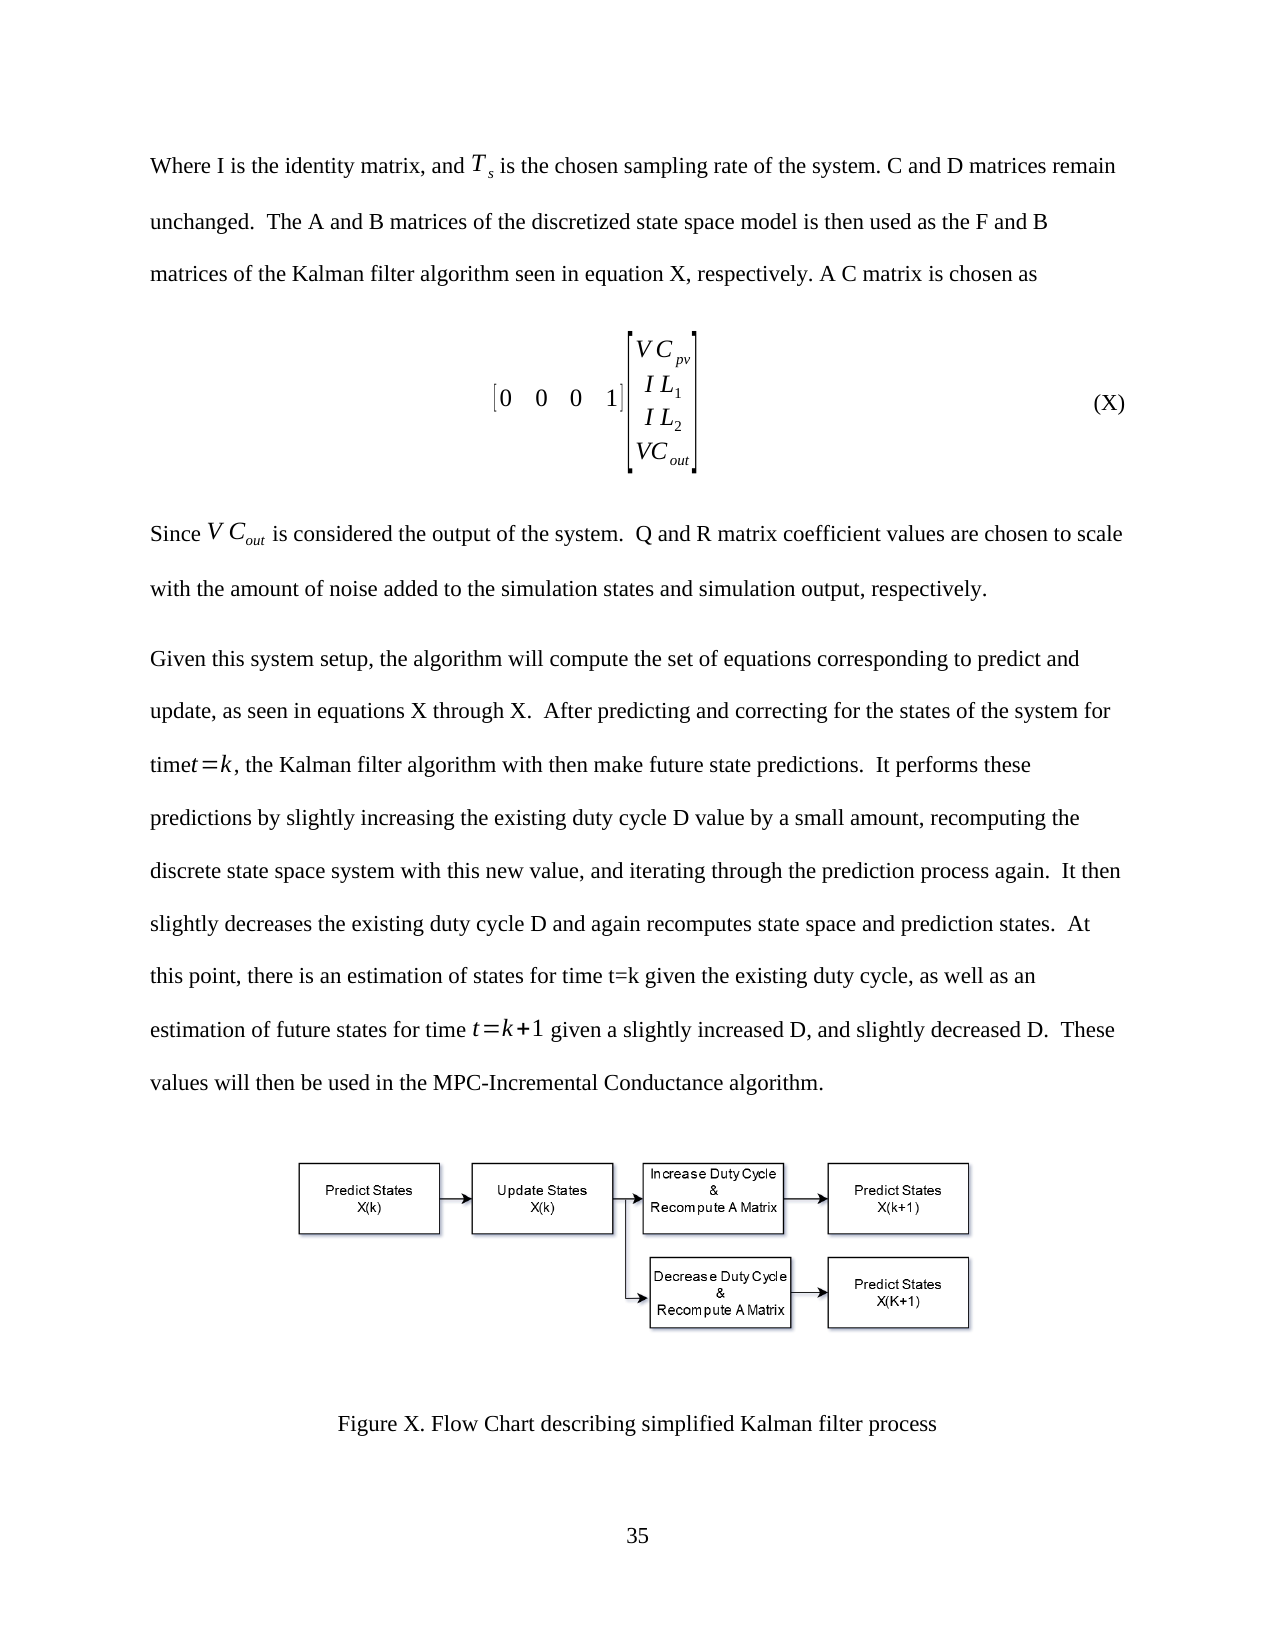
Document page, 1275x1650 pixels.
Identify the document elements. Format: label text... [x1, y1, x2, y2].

text (X) [150, 330, 1125, 475]
text Figure X. Flow Chart describing simplified Kalman filter process [150, 1410, 1125, 1436]
picture [282, 1138, 993, 1366]
text Where I is the identity matrix, and is the chosen sampling rate of the system. C and D matrices remain unchanged. The A and B matrices of the discretized state space model is then used as the F and B matrices of the Kalman filter algorithm seen in equation X, respectively. A C matrix is chosen as [150, 150, 1125, 287]
text Given this system setup, the algorithm will compute the set of equations corresponding to predict and update, as seen in equations X through X. After predicting and correcting for the states of the system for time, the Kalman filter algorithm with then make future state predictions. It performs these predictions by slightly increasing the existing duty cycle D value by a small amount, recomputing the discrete state space system with this new value, and iterating through the prediction process again. It then slightly decreases the existing duty cycle D and again recomputes state space and prediction states. At this point, there is an estimation of states for time t=k given the existing duty cycle, as well as an estimation of future states for time given a slightly increased D, and slightly decreased D. These values will then be used in the MPC-Incremental Conductance algorithm. [150, 645, 1125, 1095]
text Since is considered the output of the system. Q and R matrix coefficient values are chosen to scale with the amount of noise added to the simulation states and simulation output, respectively. [150, 518, 1125, 602]
